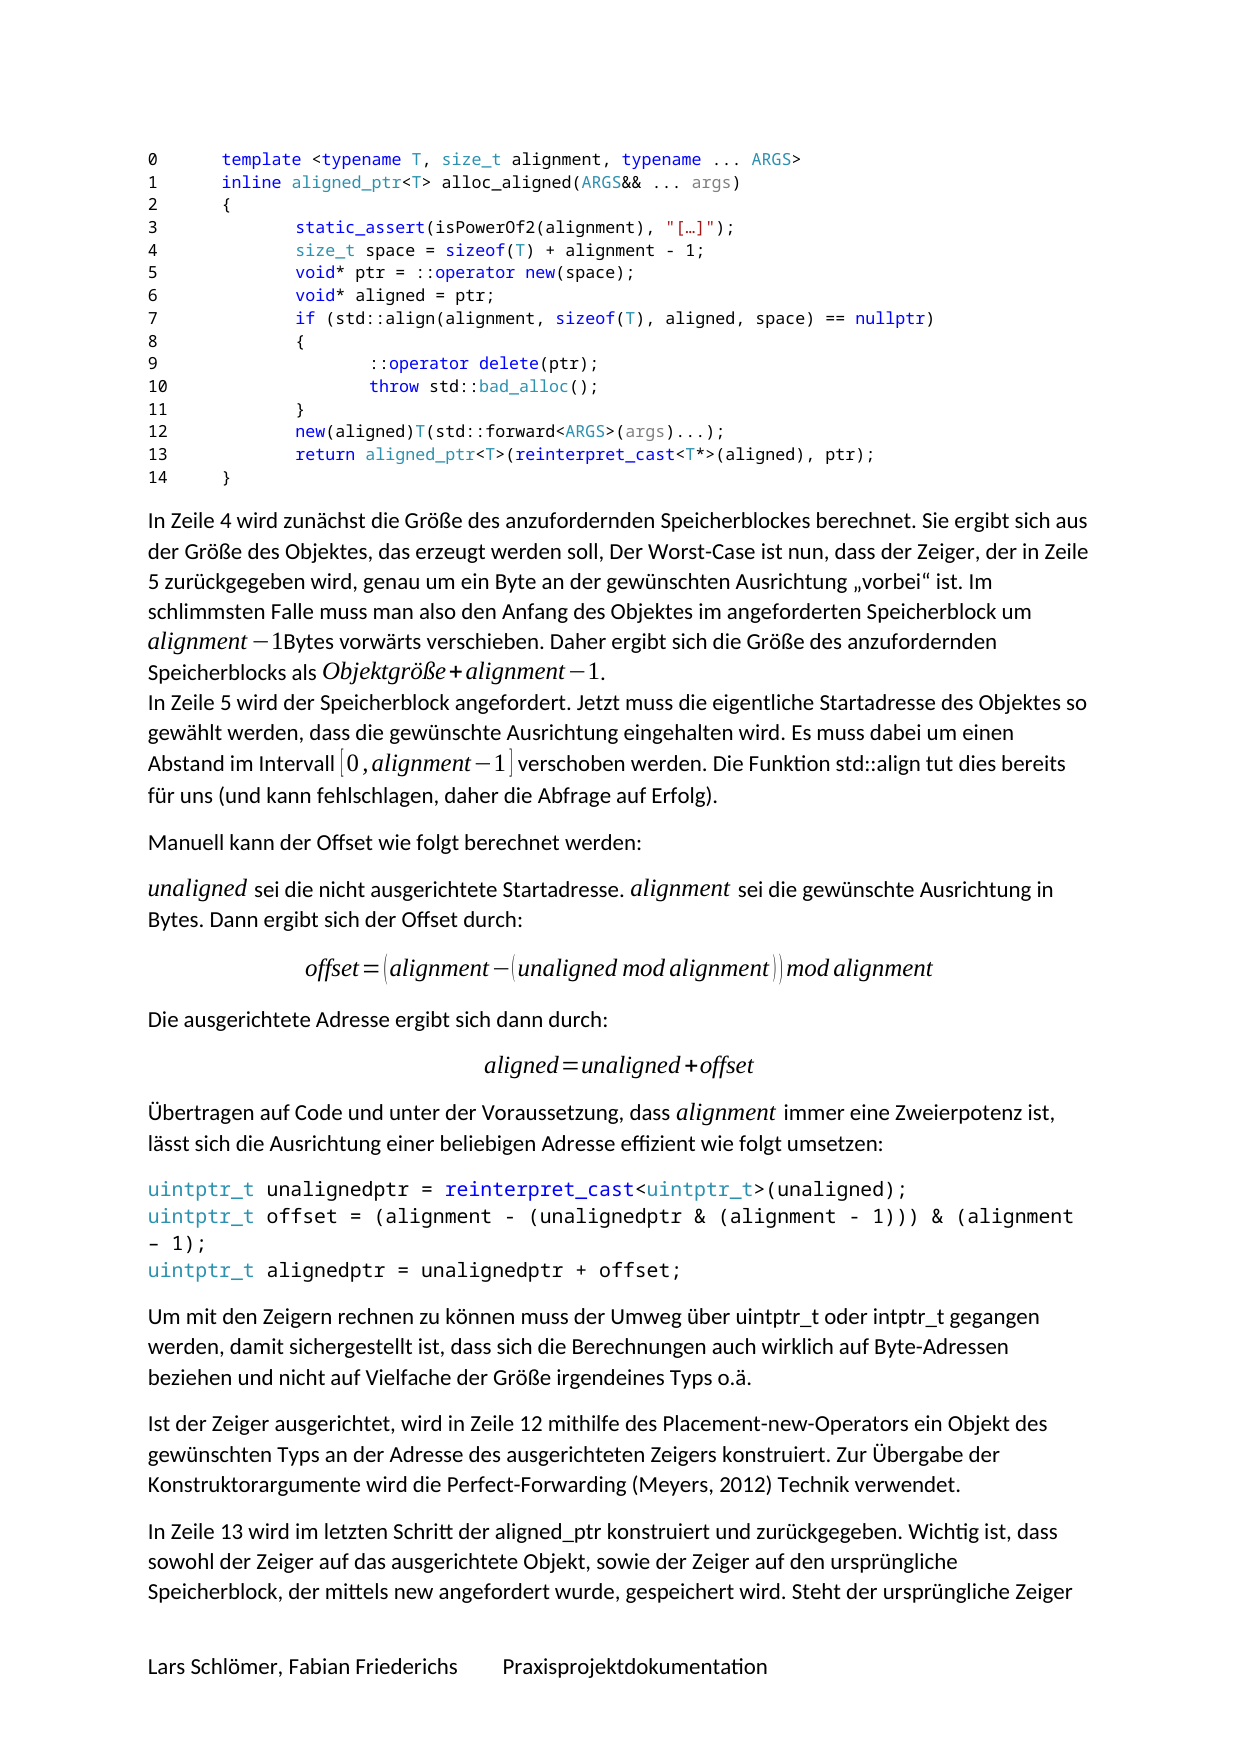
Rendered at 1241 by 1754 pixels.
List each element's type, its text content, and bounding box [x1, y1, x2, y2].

text 5 void* ptr = ::operator new(space); [148, 261, 1093, 284]
text uintptr_t unalignedptr = reinterpret_cast<uintptr_t>(unaligned); [148, 1176, 1093, 1202]
text 8 { [148, 329, 1093, 352]
text 0 template <typename T, size_t alignment, typename ... ARGS> [148, 148, 1093, 170]
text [148, 1517, 1093, 1605]
text 6 void* aligned = ptr; [148, 284, 1093, 307]
text 7 if (std::align(alignment, sizeof(T), aligned, space) == nullptr) [148, 307, 1093, 329]
text In Zeile 4 wird zunächst die Größe des anzufordernden Speicherblockes berechnet. Sie ergibt sich aus der Größe des Objektes, das erzeugt werden soll, Der Worst-Case ist nun, dass der Zeiger, der in Zeile 5 zurückgegeben wird, genau um ein Byte an der gewünschten Ausrichtung „vorbei“ ist. Im schlimmsten Falle muss man also den Anfang des Objektes im angeforderten Speicherblock um Bytes vorwärts verschieben. Daher ergibt sich die Größe des anzufordernden Speicherblocks als . In Zeile 5 wird der Speicherblock angefordert. Jetzt muss die eigentliche Startadresse des Objektes so gewählt werden, dass die gewünschte Ausrichtung eingehalten wird. Es muss dabei um einen Abstand im Intervall verschoben werden. Die Funktion std::align tut dies bereits für uns (und kann fehlschlagen, daher die Abfrage auf Erfolg). [148, 507, 1093, 809]
text Die ausgerichtete Adresse ergibt sich dann durch: [148, 1005, 1093, 1033]
text Um mit den Zeigern rechnen zu können muss der Umweg über uintptr_t oder intptr_t gegangen werden, damit sichergestellt ist, dass sich die Berechnungen auch wirklich auf Byte-Adressen beziehen und nicht auf Vielfache der Größe irgendeines Typs o.ä. [148, 1302, 1093, 1391]
text sei die nicht ausgerichtete Startadresse. sei die gewünschte Ausrichtung in Bytes. Dann ergibt sich der Offset durch: [148, 875, 1093, 933]
text 13 return aligned_ptr<T>(reinterpret_cast<T*>(aligned), ptr); [148, 443, 1093, 466]
text 1 inline aligned_ptr<T> alloc_aligned(ARGS&& ... args) [148, 170, 1093, 193]
text 9 ::operator delete(ptr); [148, 352, 1093, 375]
text 14 } [148, 466, 1093, 488]
text Übertragen auf Code und unter der Voraussetzung, dass immer eine Zweierpotenz ist, lässt sich die Ausrichtung einer beliebigen Adresse effizient wie folgt umsetzen: [148, 1098, 1093, 1157]
text 4 size_t space = sizeof(T) + alignment - 1; [148, 238, 1093, 261]
text 3 static_assert(isPowerOf2(alignment), "[…]"); [148, 216, 1093, 238]
text 11 } [148, 397, 1093, 420]
text 12 new(aligned)T(std::forward<ARGS>(args)...); [148, 420, 1093, 443]
text uintptr_t alignedptr = unalignedptr + offset; [148, 1256, 1093, 1283]
text 10 throw std::bad_alloc(); [148, 375, 1093, 397]
text uintptr_t offset = (alignment - (unalignedptr & (alignment - 1))) & (alignment – 1); [148, 1202, 1093, 1256]
text 2 { [148, 193, 1093, 216]
text Manuell kann der Offset wie folgt berechnet werden: [148, 828, 1093, 856]
text Ist der Zeiger ausgerichtet, wird in Zeile 12 mithilfe des Placement-new-Operators ein Objekt des gewünschten Typs an der Adresse des ausgerichteten Zeigers konstruiert. Zur Übergabe der Konstruktorargumente wird die Perfect-Forwarding (Meyers, 2012) Technik verwendet. [148, 1409, 1093, 1498]
